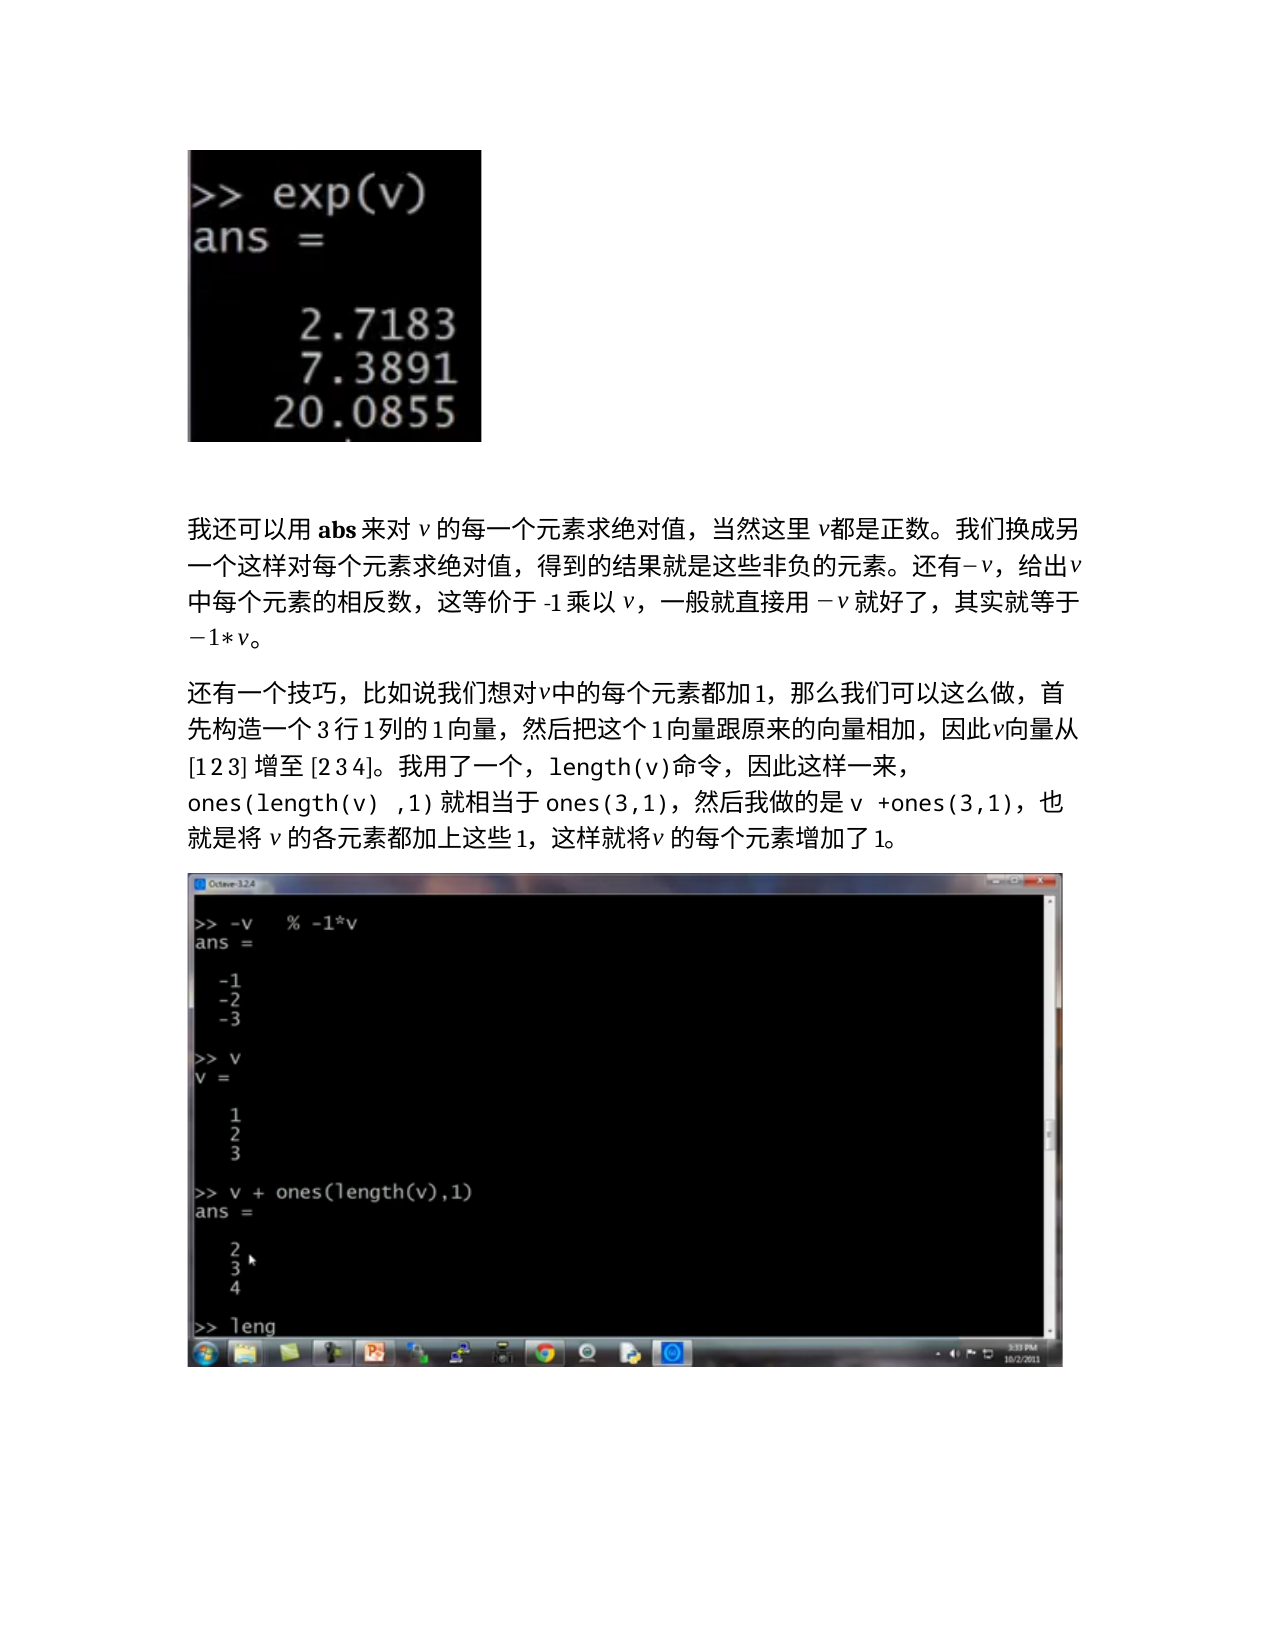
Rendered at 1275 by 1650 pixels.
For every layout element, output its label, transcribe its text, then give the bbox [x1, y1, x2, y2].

picture [187, 150, 482, 442]
text 还有一个技巧，比如说我们想对中的每个元素都加1，那么我们可以这么做，首先构造一个3行1列的1向量，然后把这个1向量跟原来的向量相加，因此向量从[1 2 3] 增至 [2 3 4]。我用了一个，length(v)命令，因此这样一来，ones(length(v) ,1) 就相当于ones(3,1)，然后我做的是v +ones(3,1)，也就是将 的各元素都加上这些1，这样就将 的每个元素增加了1。 [187, 674, 1087, 855]
picture [187, 873, 1063, 1367]
text 我还可以用 abs来对 的每一个元素求绝对值，当然这里 都是正数。我们换成另一个这样对每个元素求绝对值，得到的结果就是这些非负的元素。还有，给出中每个元素的相反数，这等价于 -1 乘以 ，一般就直接用 就好了，其实就等于 。 [187, 510, 1087, 655]
